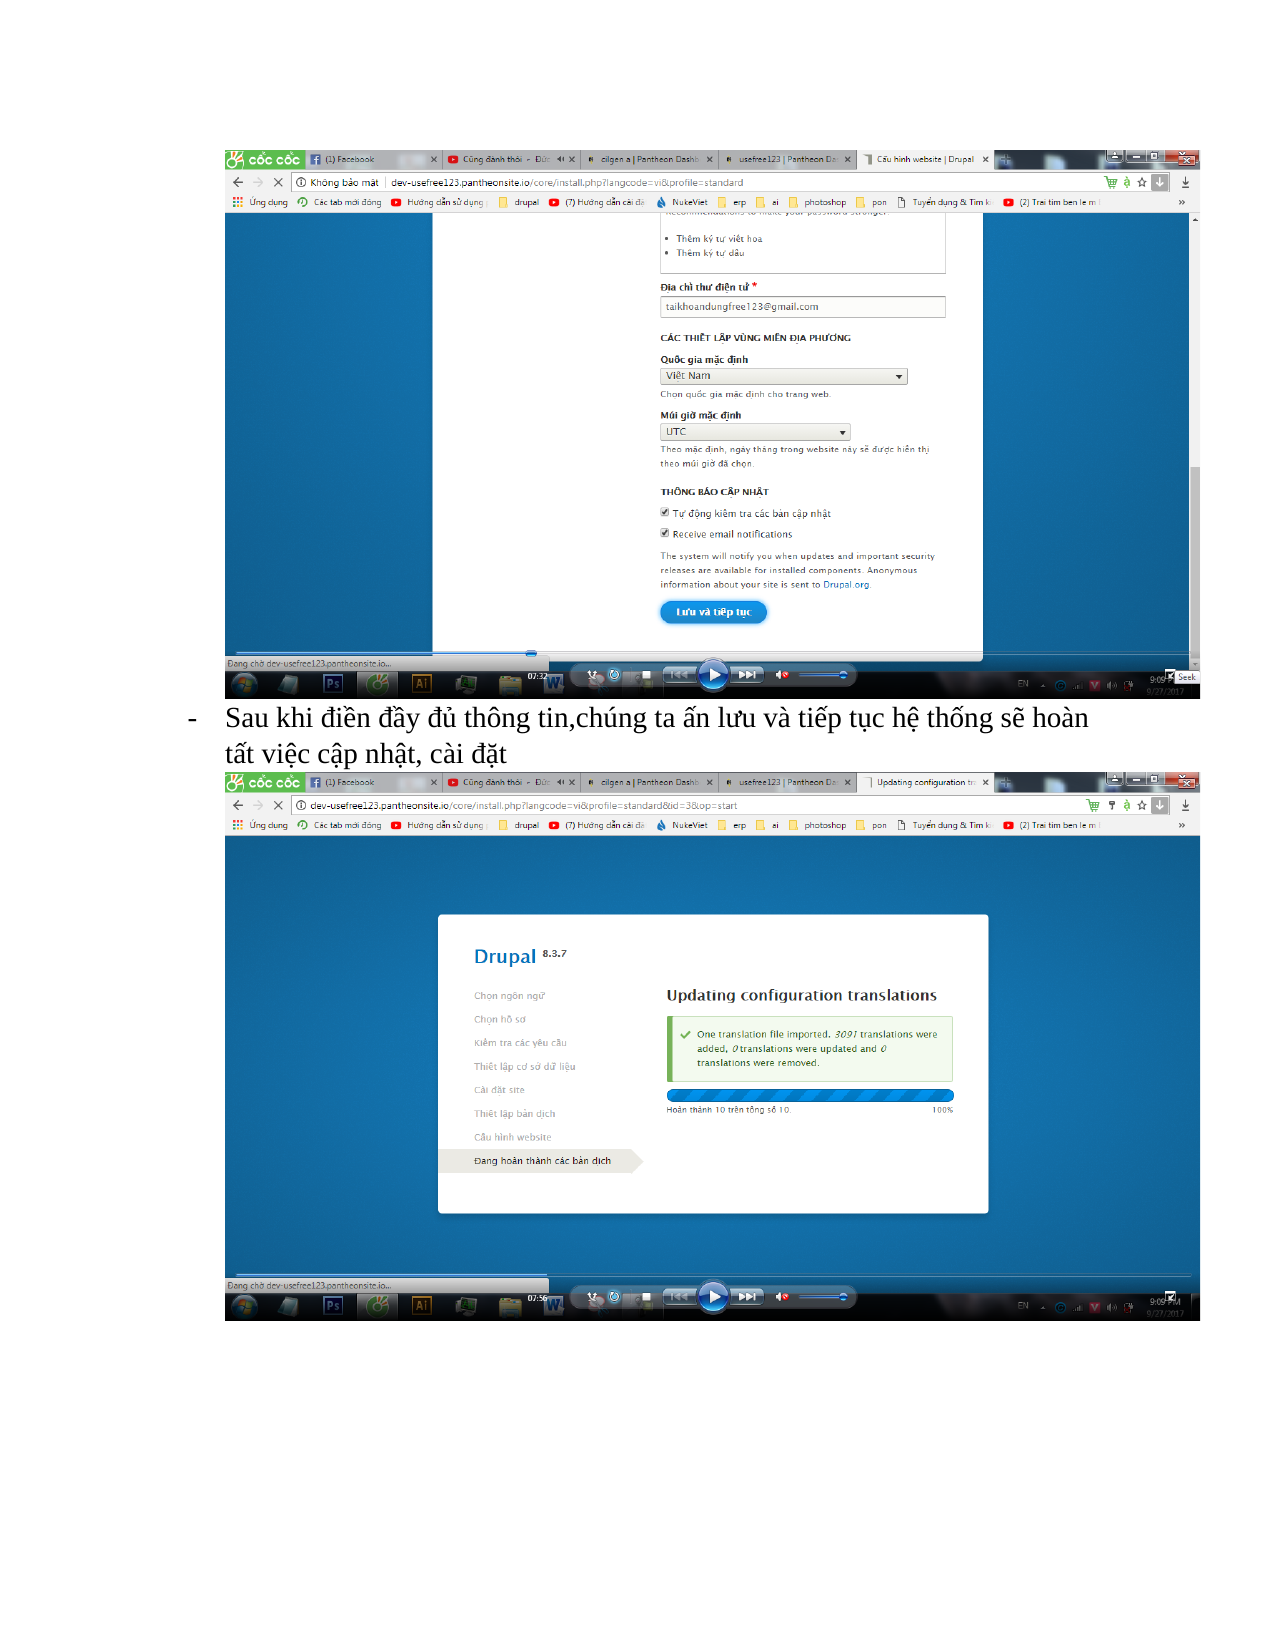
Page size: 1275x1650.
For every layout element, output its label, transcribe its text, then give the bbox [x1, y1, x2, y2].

list Sau khi điền đầy đủ thông tin,chúng ta ấn lưu và tiếp tục hệ thống sẽ hoàn tất việc cập nhật, cài đặt [187, 700, 1125, 770]
picture [225, 150, 1200, 699]
picture [225, 772, 1200, 1321]
